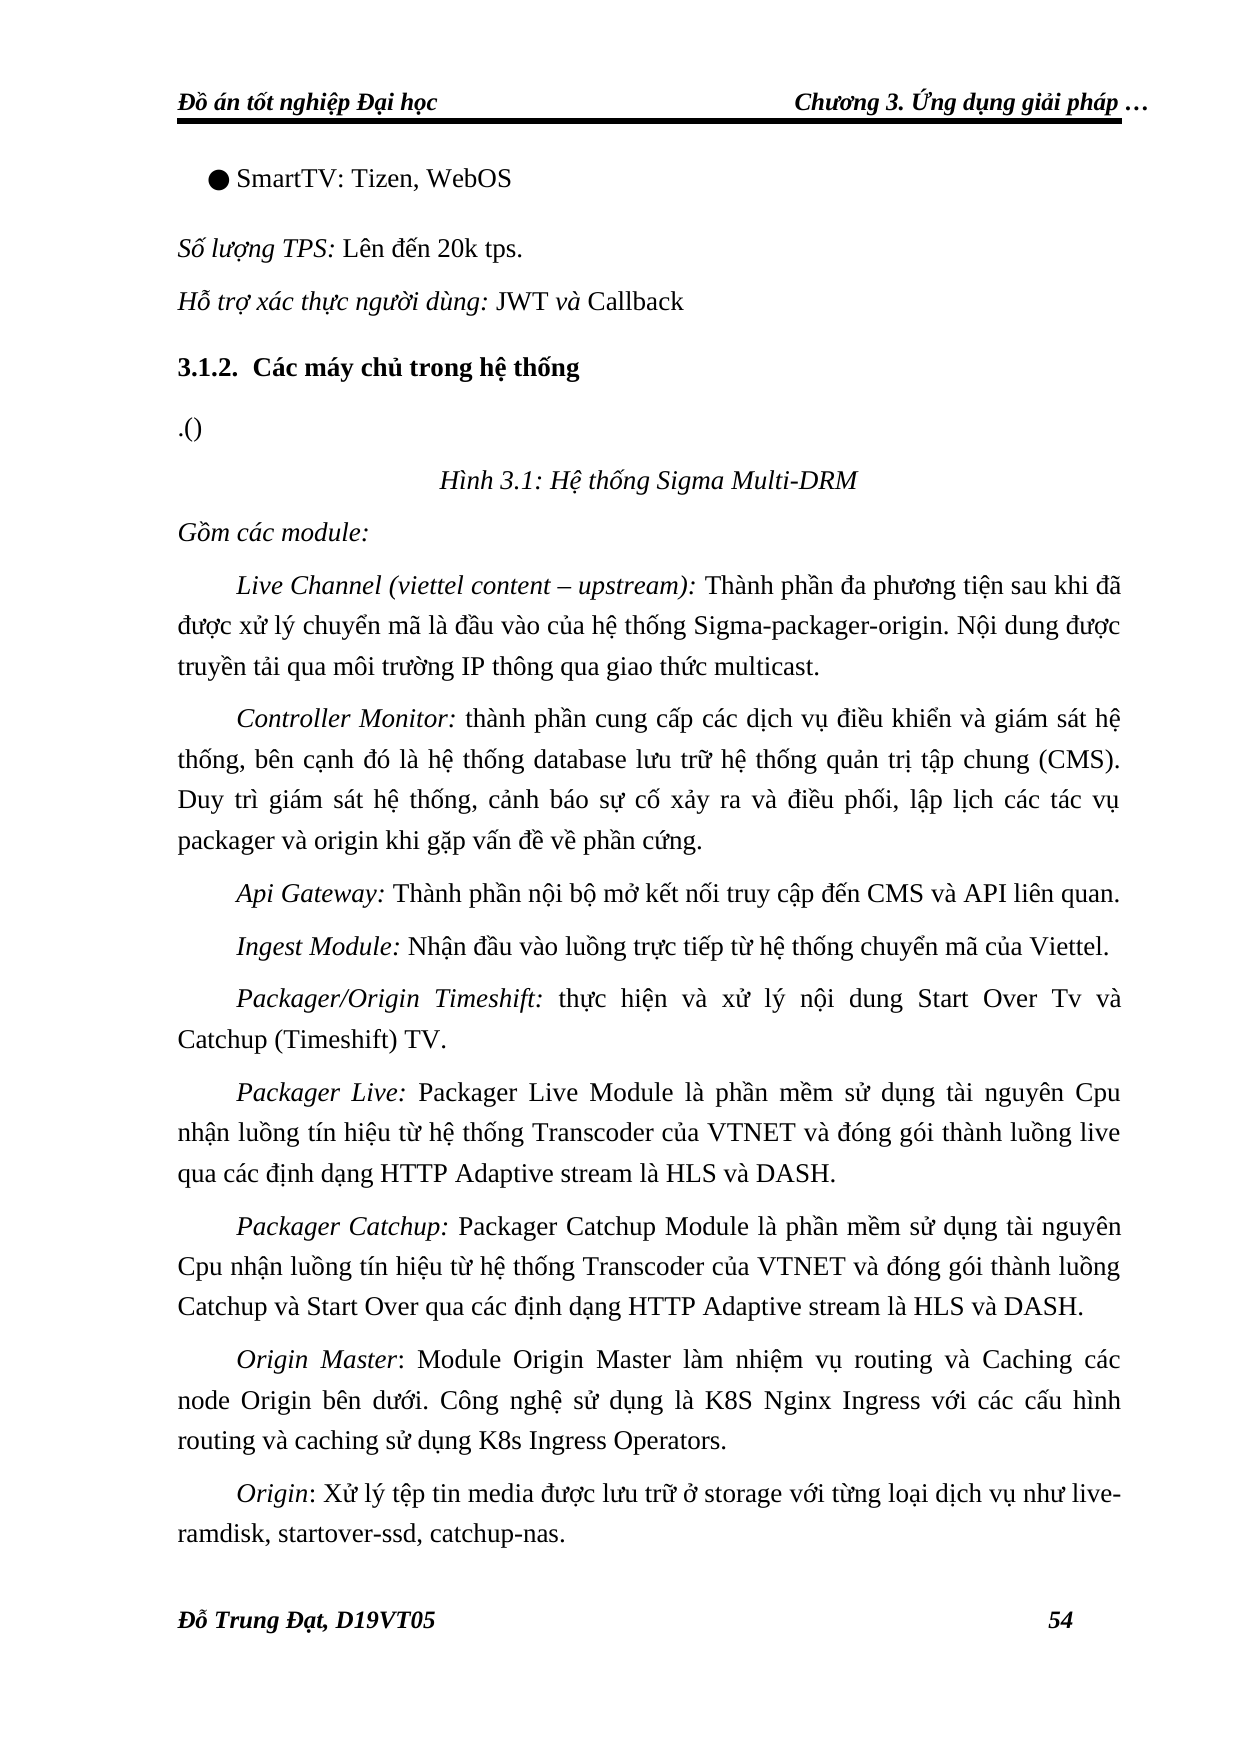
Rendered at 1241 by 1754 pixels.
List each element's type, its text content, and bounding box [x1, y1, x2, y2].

text Api Gateway: Thành phần nội bộ mở kết nối truy cập đến CMS và API liên quan. [177, 877, 1122, 908]
text Origin Master: Module Origin Master làm nhiệm vụ routing và Caching các node Origin bên dưới. Công nghệ sử dụng là K8S Nginx Ingress với các cấu hình routing và caching sử dụng K8s Ingress Operators. [177, 1343, 1122, 1455]
text Packager/Origin Timeshift: thực hiện và xử lý nội dung Start Over Tv và Catchup (Timeshift) TV. [177, 982, 1122, 1054]
text Packager Catchup: Packager Catchup Module là phần mềm sử dụng tài nguyên Cpu nhận luồng tín hiệu từ hệ thống Transcoder của VTNET và đóng gói thành luồng Catchup và Start Over qua các định dạng HTTP Adaptive stream là HLS và DASH. [177, 1209, 1122, 1322]
text Ingest Module: Nhận đầu vào luồng trực tiếp từ hệ thống chuyển mã của Viettel. [177, 929, 1122, 961]
text Packager Live: Packager Live Module là phần mềm sử dụng tài nguyên Cpu nhận luồng tín hiệu từ hệ thống Transcoder của VTNET và đóng gói thành luồng live qua các định dạng HTTP Adaptive stream là HLS và DASH. [177, 1076, 1122, 1188]
subtitle Các máy chủ trong hệ thống [177, 351, 1122, 382]
list SmartTV: Tizen, WebOS [207, 148, 1122, 203]
text Số lượng TPS: Lên đến 20k tps. [177, 232, 1122, 263]
text Hỗ trợ xác thực người dùng: JWT và Callback [177, 285, 1122, 316]
text .() [177, 411, 1122, 442]
text Live Channel (viettel content – upstream): Thành phần đa phương tiện sau khi đã được xử lý chuyển mã là đầu vào của hệ thống Sigma-packager-origin. Nội dung được truyền tải qua môi trường IP thông qua giao thức multicast. [177, 569, 1122, 681]
text Gồm các module: [177, 516, 1122, 547]
text Controller Monitor: thành phần cung cấp các dịch vụ điều khiển và giám sát hệ thống, bên cạnh đó là hệ thống database lưu trữ hệ thống quản trị tập chung (CMS). Duy trì giám sát hệ thống, cảnh báo sự cố xảy ra và điều phối, lập lịch các tác vụ packager và origin khi gặp vấn đề về phần cứng. [177, 702, 1122, 855]
text Origin: Xử lý tệp tin media được lưu trữ ở storage với từng loại dịch vụ như live-ramdisk, startover-ssd, catchup-nas. [177, 1477, 1122, 1549]
text Hình 3.1: Hệ thống Sigma Multi-DRM [177, 464, 1122, 495]
